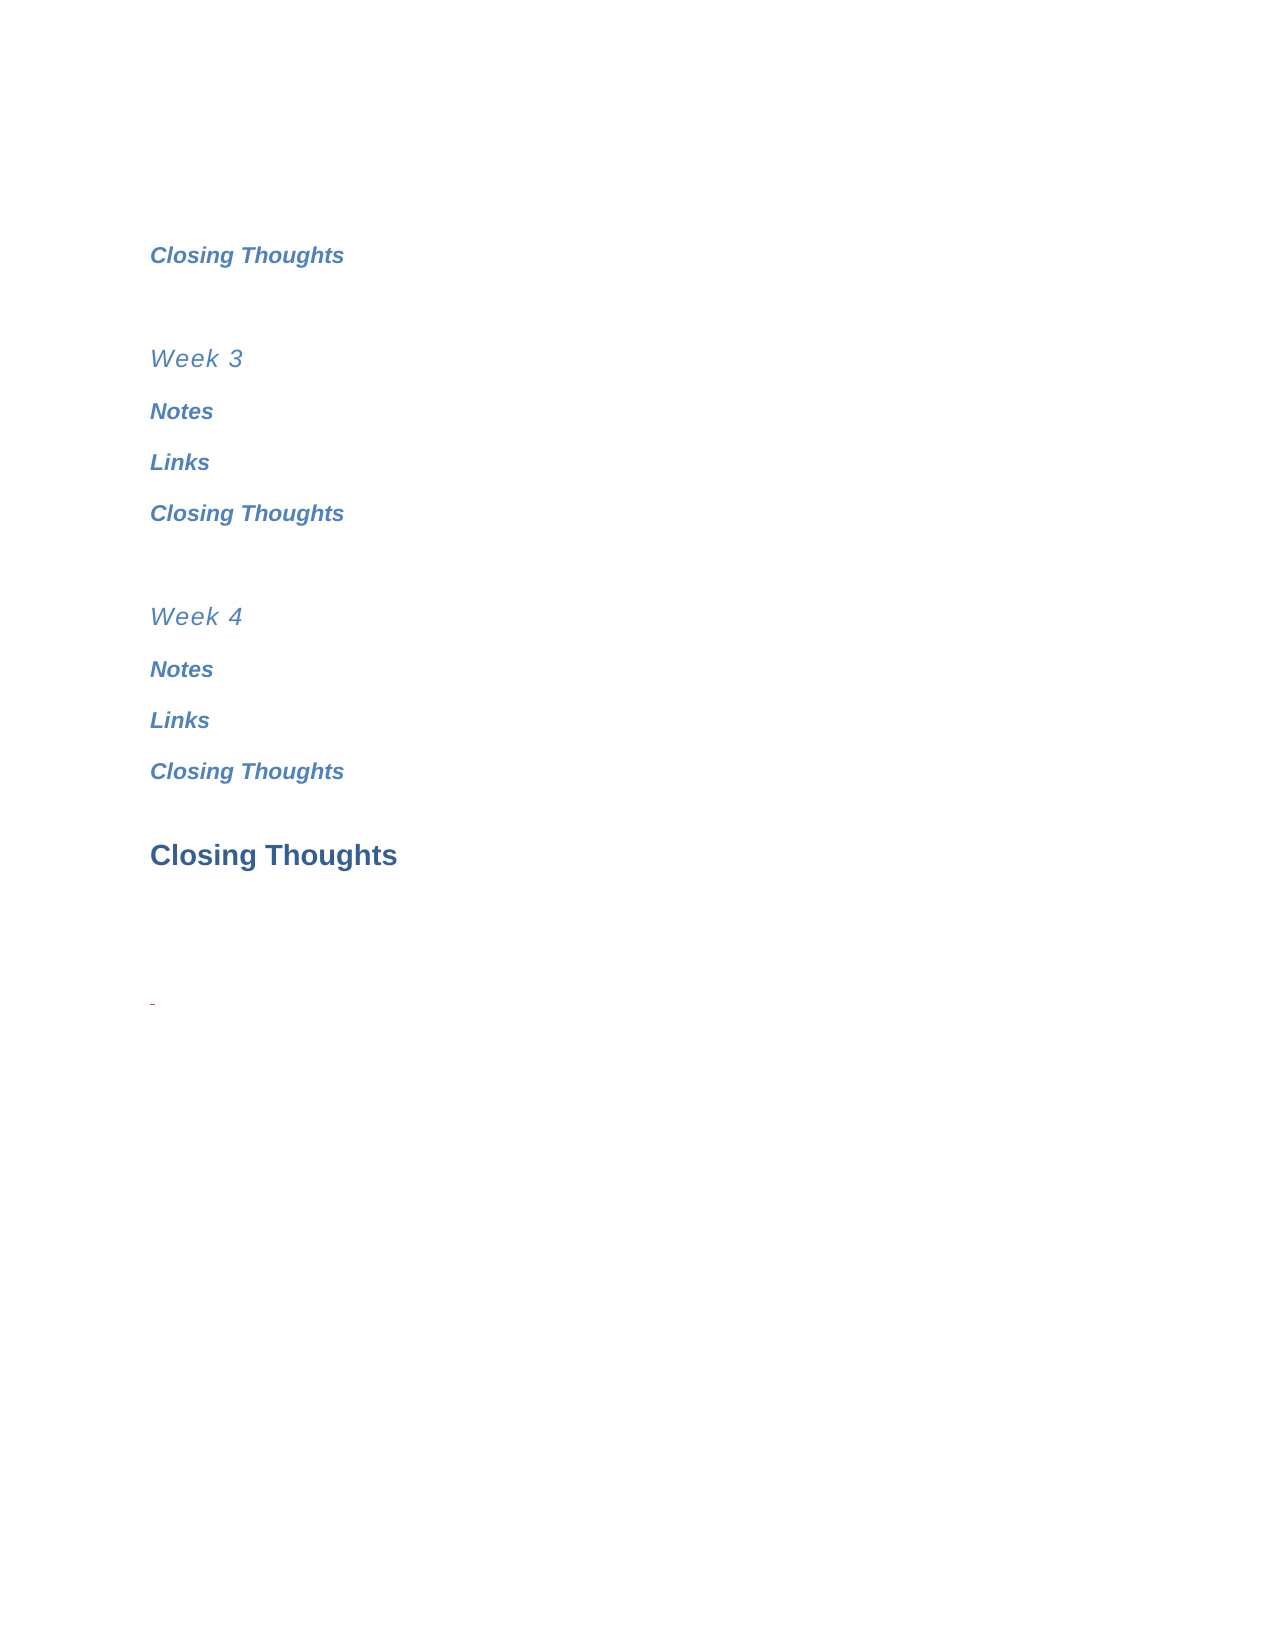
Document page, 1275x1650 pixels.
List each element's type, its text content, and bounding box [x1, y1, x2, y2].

text Closing Thoughts [150, 242, 1125, 268]
text Closing Thoughts [150, 758, 1125, 784]
text Links [150, 449, 1125, 475]
subtitle Closing Thoughts [150, 838, 1125, 872]
text Links [150, 707, 1125, 733]
subtitle Week 4 [150, 602, 1125, 631]
text Closing Thoughts [150, 500, 1125, 526]
subtitle Week 3 [150, 344, 1125, 373]
text Notes [150, 656, 1125, 682]
text Notes [150, 398, 1125, 424]
